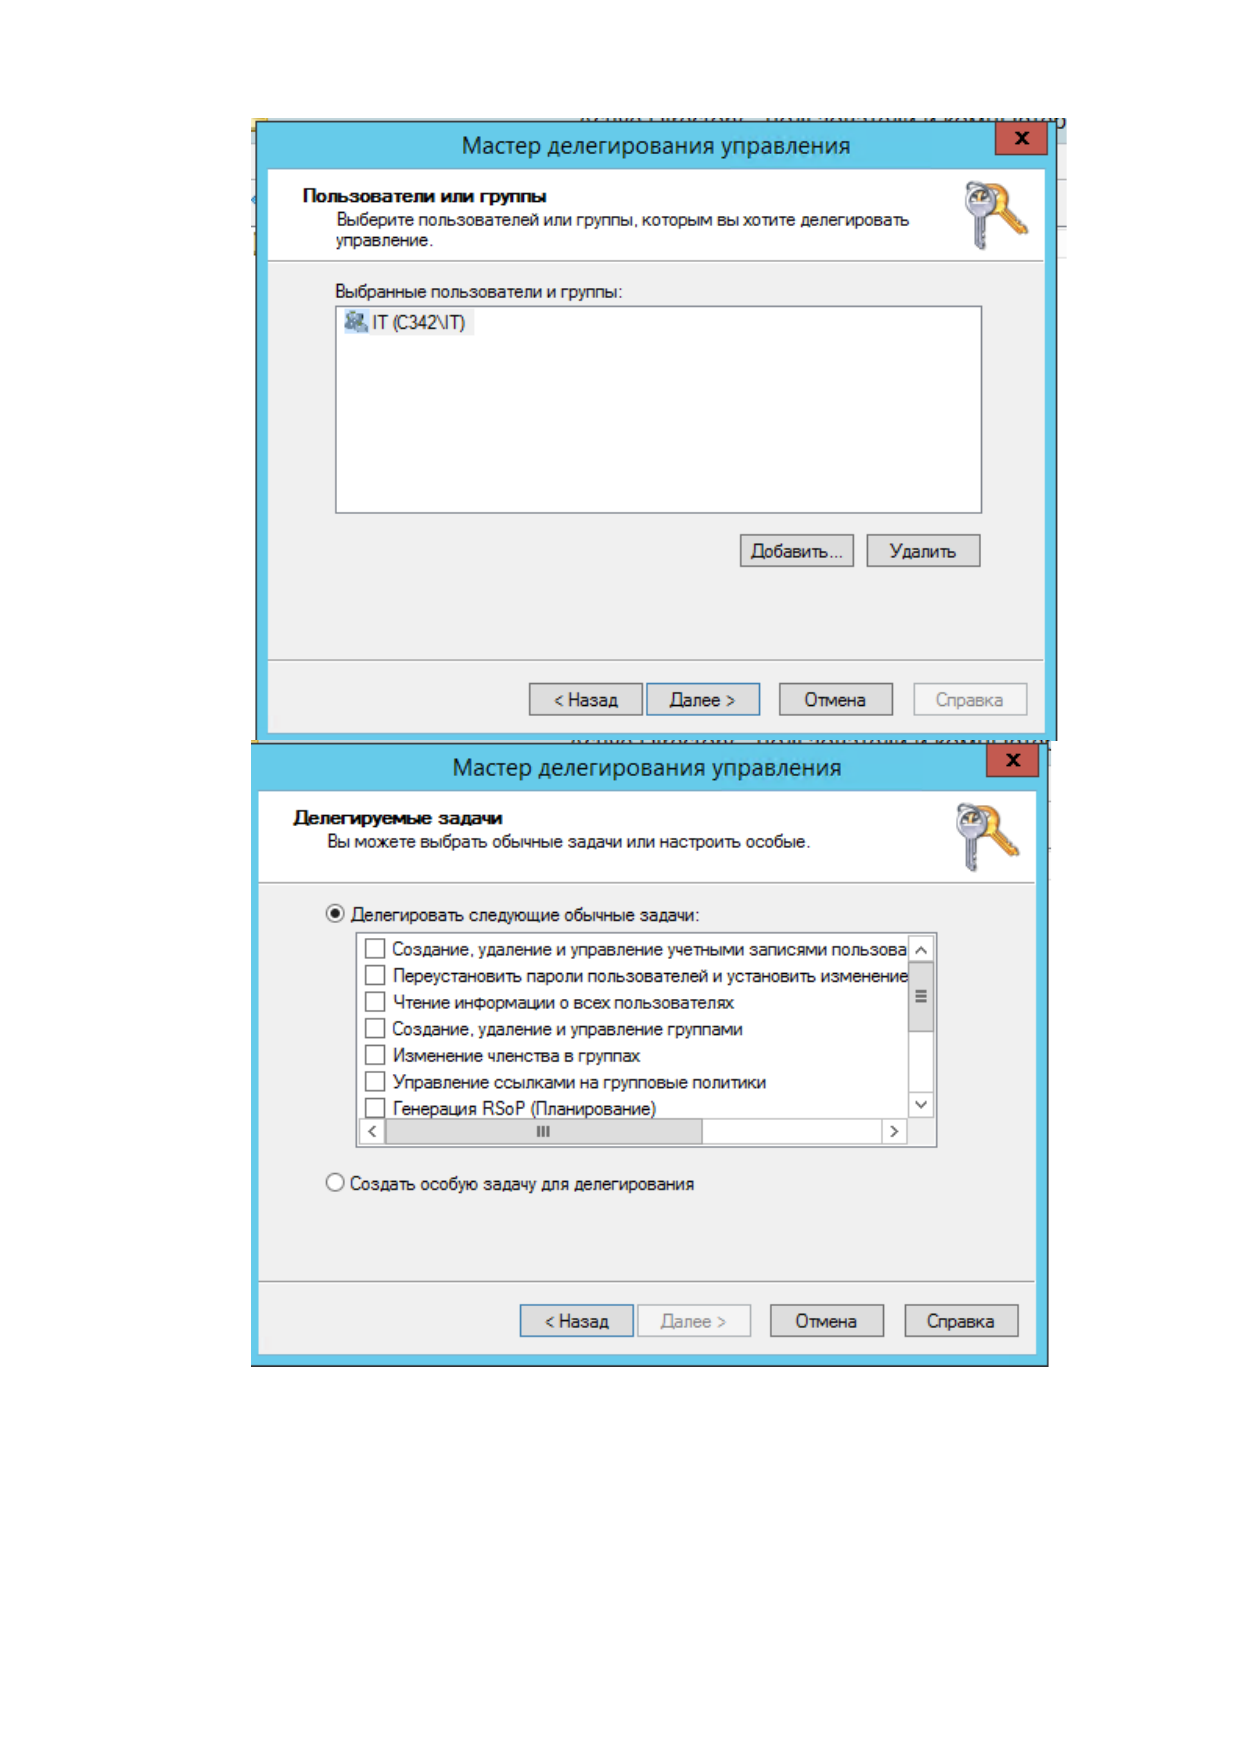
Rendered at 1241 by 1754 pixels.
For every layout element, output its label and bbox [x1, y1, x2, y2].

picture [251, 118, 1067, 1367]
